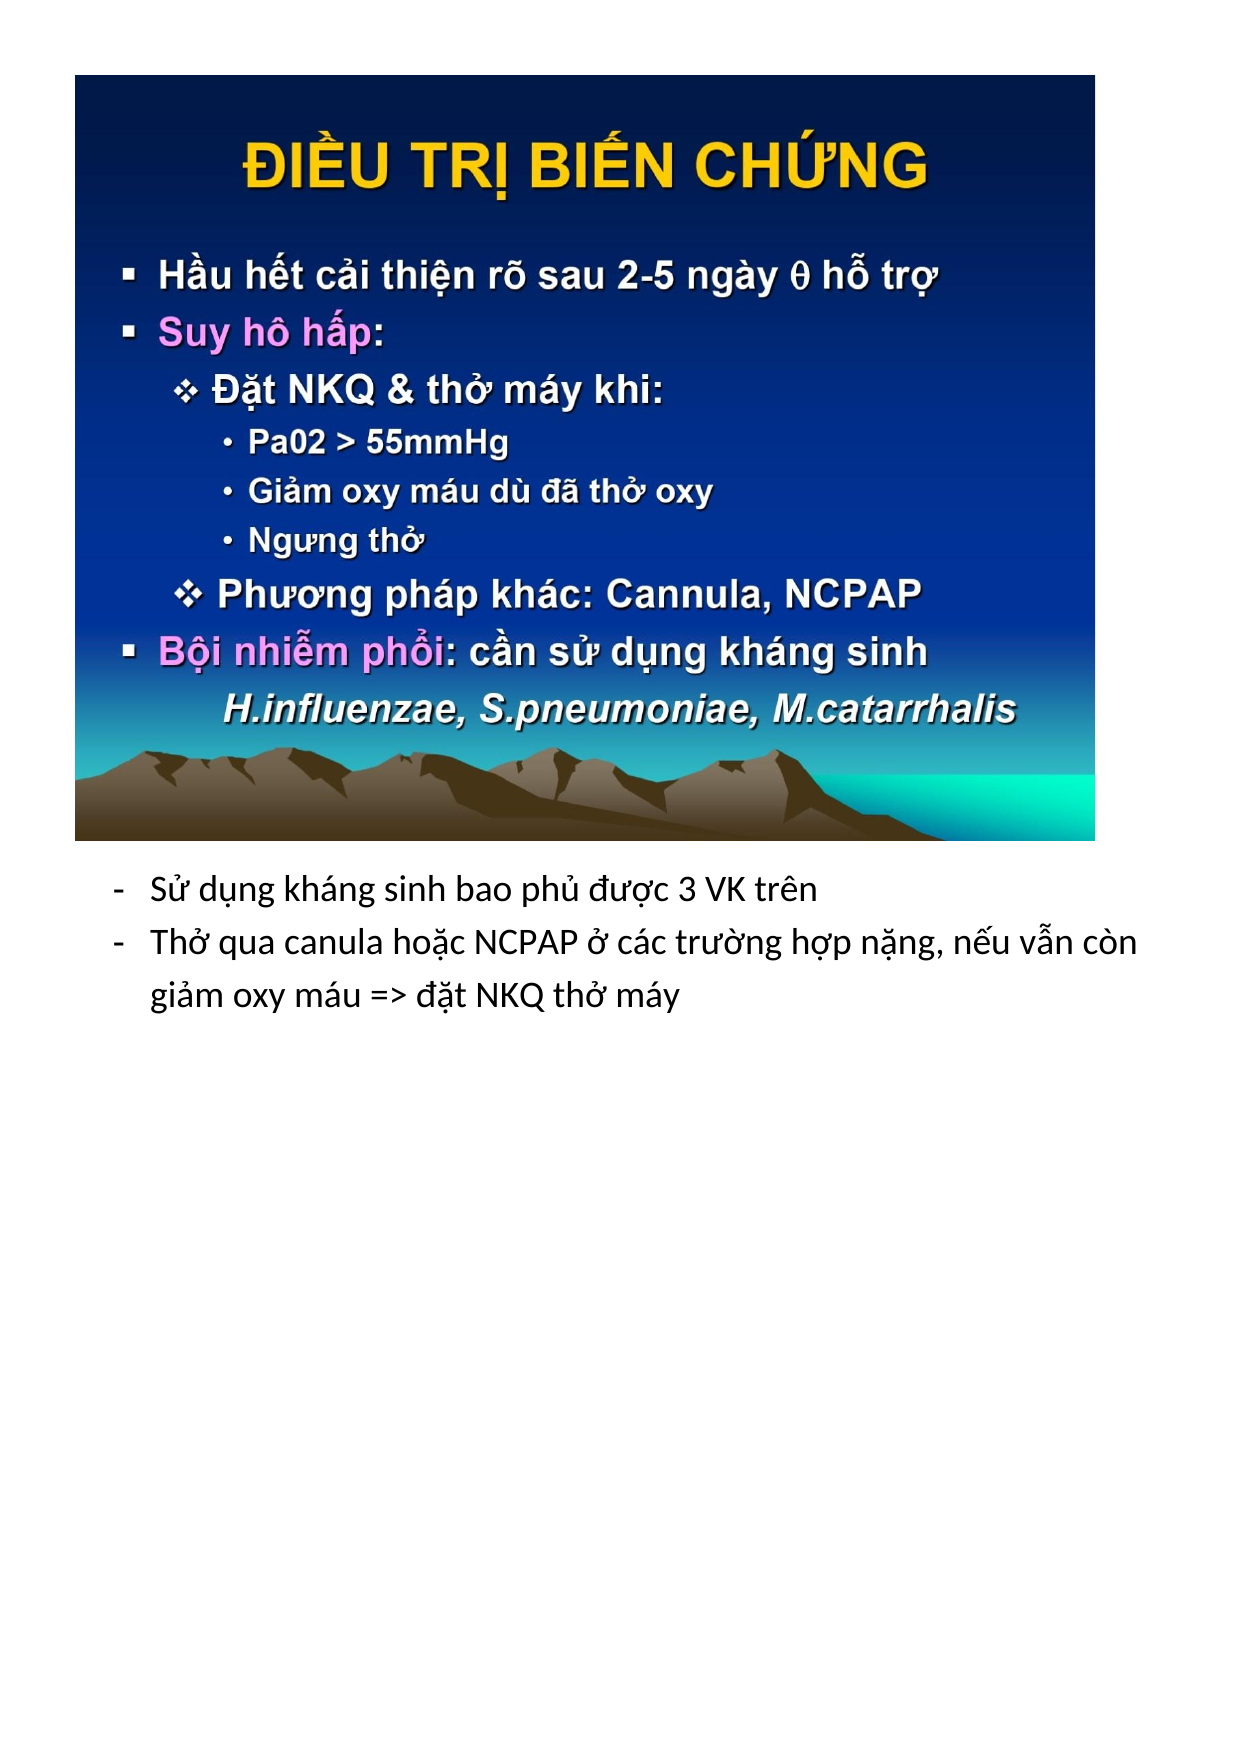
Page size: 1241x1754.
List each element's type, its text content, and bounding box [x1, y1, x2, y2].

list Thở qua canula hoặc NCPAP ở các trường hợp nặng, nếu vẫn còn giảm oxy máu => đặt NKQ thở máy [112, 918, 1165, 1016]
picture [75, 75, 1096, 841]
list Sử dụng kháng sinh bao phủ được 3 VK trên [112, 865, 1165, 911]
